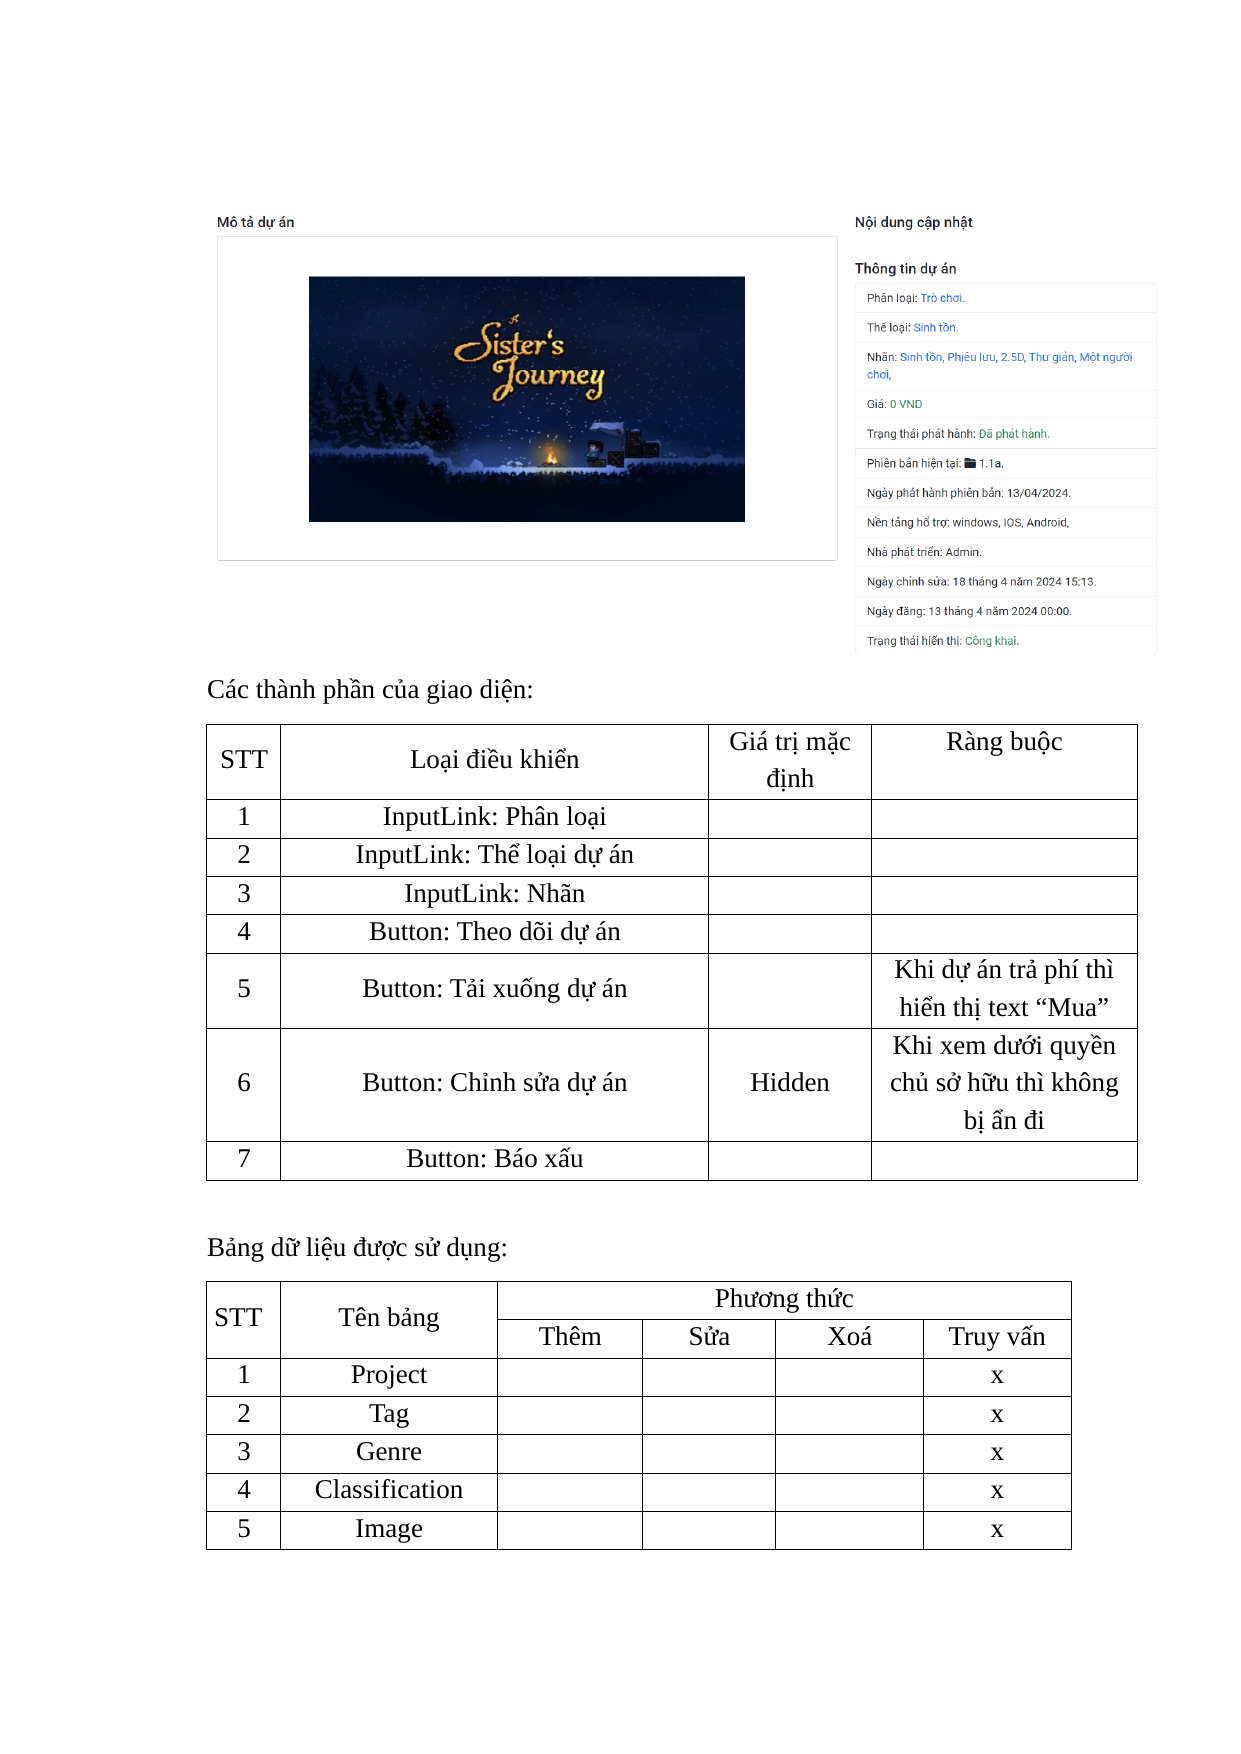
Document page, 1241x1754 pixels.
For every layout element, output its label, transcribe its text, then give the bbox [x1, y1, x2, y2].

table_cell Xoá [776, 1320, 923, 1358]
table_cell Button: Báo xấu [281, 1142, 708, 1179]
text Bảng dữ liệu được sử dụng: [207, 1231, 1122, 1262]
table_header Tên bảng [281, 1282, 497, 1358]
table_header STT [207, 1282, 280, 1358]
table_cell [709, 800, 871, 838]
table_cell 3 [207, 1435, 280, 1473]
table_cell Khi dự án trả phí thì hiển thị text “Mua” [872, 954, 1137, 1028]
table_cell 2 [207, 1397, 280, 1434]
table_cell [872, 877, 1137, 914]
table_cell [776, 1397, 923, 1434]
table_cell [709, 954, 871, 1028]
table_cell Khi xem dưới quyền chủ sở hữu thì không bị ẩn đi [872, 1029, 1137, 1141]
table_cell [872, 800, 1137, 838]
table_cell [643, 1474, 775, 1511]
table_cell 6 [207, 1029, 280, 1141]
table_cell x [924, 1359, 1071, 1396]
table_cell [709, 915, 871, 953]
table_cell 1 [207, 1359, 280, 1396]
table_cell [498, 1512, 642, 1549]
table_cell [498, 1435, 642, 1473]
table_cell Hidden [709, 1029, 871, 1141]
table_header Ràng buộc [872, 725, 1137, 799]
table_cell [872, 915, 1137, 953]
table_cell [498, 1397, 642, 1434]
table_cell 5 [207, 1512, 280, 1549]
table_cell [709, 839, 871, 876]
text Các thành phần của giao diện: [207, 673, 1122, 704]
table_cell 4 [207, 915, 280, 953]
table_cell [709, 877, 871, 914]
table_cell [643, 1512, 775, 1549]
table_cell x [924, 1512, 1071, 1549]
table_cell [872, 1142, 1137, 1179]
table_cell InputLink: Nhãn [281, 877, 708, 914]
table_cell 7 [207, 1142, 280, 1179]
table_cell Sửa [643, 1320, 775, 1358]
table_cell Button: Chỉnh sửa dự án [281, 1029, 708, 1141]
table_cell Project [281, 1359, 497, 1396]
table_cell [643, 1435, 775, 1473]
table_cell [776, 1359, 923, 1396]
table_cell [498, 1474, 642, 1511]
table_cell 4 [207, 1474, 280, 1511]
table_cell 3 [207, 877, 280, 914]
table_cell [498, 1359, 642, 1396]
table_cell InputLink: Phân loại [281, 800, 708, 838]
table_cell 2 [207, 839, 280, 876]
table_cell Thêm [498, 1320, 642, 1358]
table_cell [872, 839, 1137, 876]
table_cell Classification [281, 1474, 497, 1511]
table_cell InputLink: Thể loại dự án [281, 839, 708, 876]
table_header Loại điều khiển [281, 725, 708, 799]
table_cell [643, 1359, 775, 1396]
table_cell x [924, 1474, 1071, 1511]
picture [206, 177, 1170, 655]
table_cell x [924, 1397, 1071, 1434]
table_cell Button: Tải xuống dự án [281, 954, 708, 1028]
table_cell [709, 1142, 871, 1179]
table_cell 5 [207, 954, 280, 1028]
table_cell [776, 1474, 923, 1511]
table_header Phương thức [498, 1282, 1071, 1319]
table_cell Image [281, 1512, 497, 1549]
table_cell Truy vấn [924, 1320, 1071, 1358]
table_cell [776, 1512, 923, 1549]
table_cell Button: Theo dõi dự án [281, 915, 708, 953]
table_cell [776, 1435, 923, 1473]
table_header STT [207, 725, 280, 799]
table_cell 1 [207, 800, 280, 838]
table_header Giá trị mặc định [709, 725, 871, 799]
table_cell Tag [281, 1397, 497, 1434]
table_cell [643, 1397, 775, 1434]
table_cell x [924, 1435, 1071, 1473]
table_cell Genre [281, 1435, 497, 1473]
